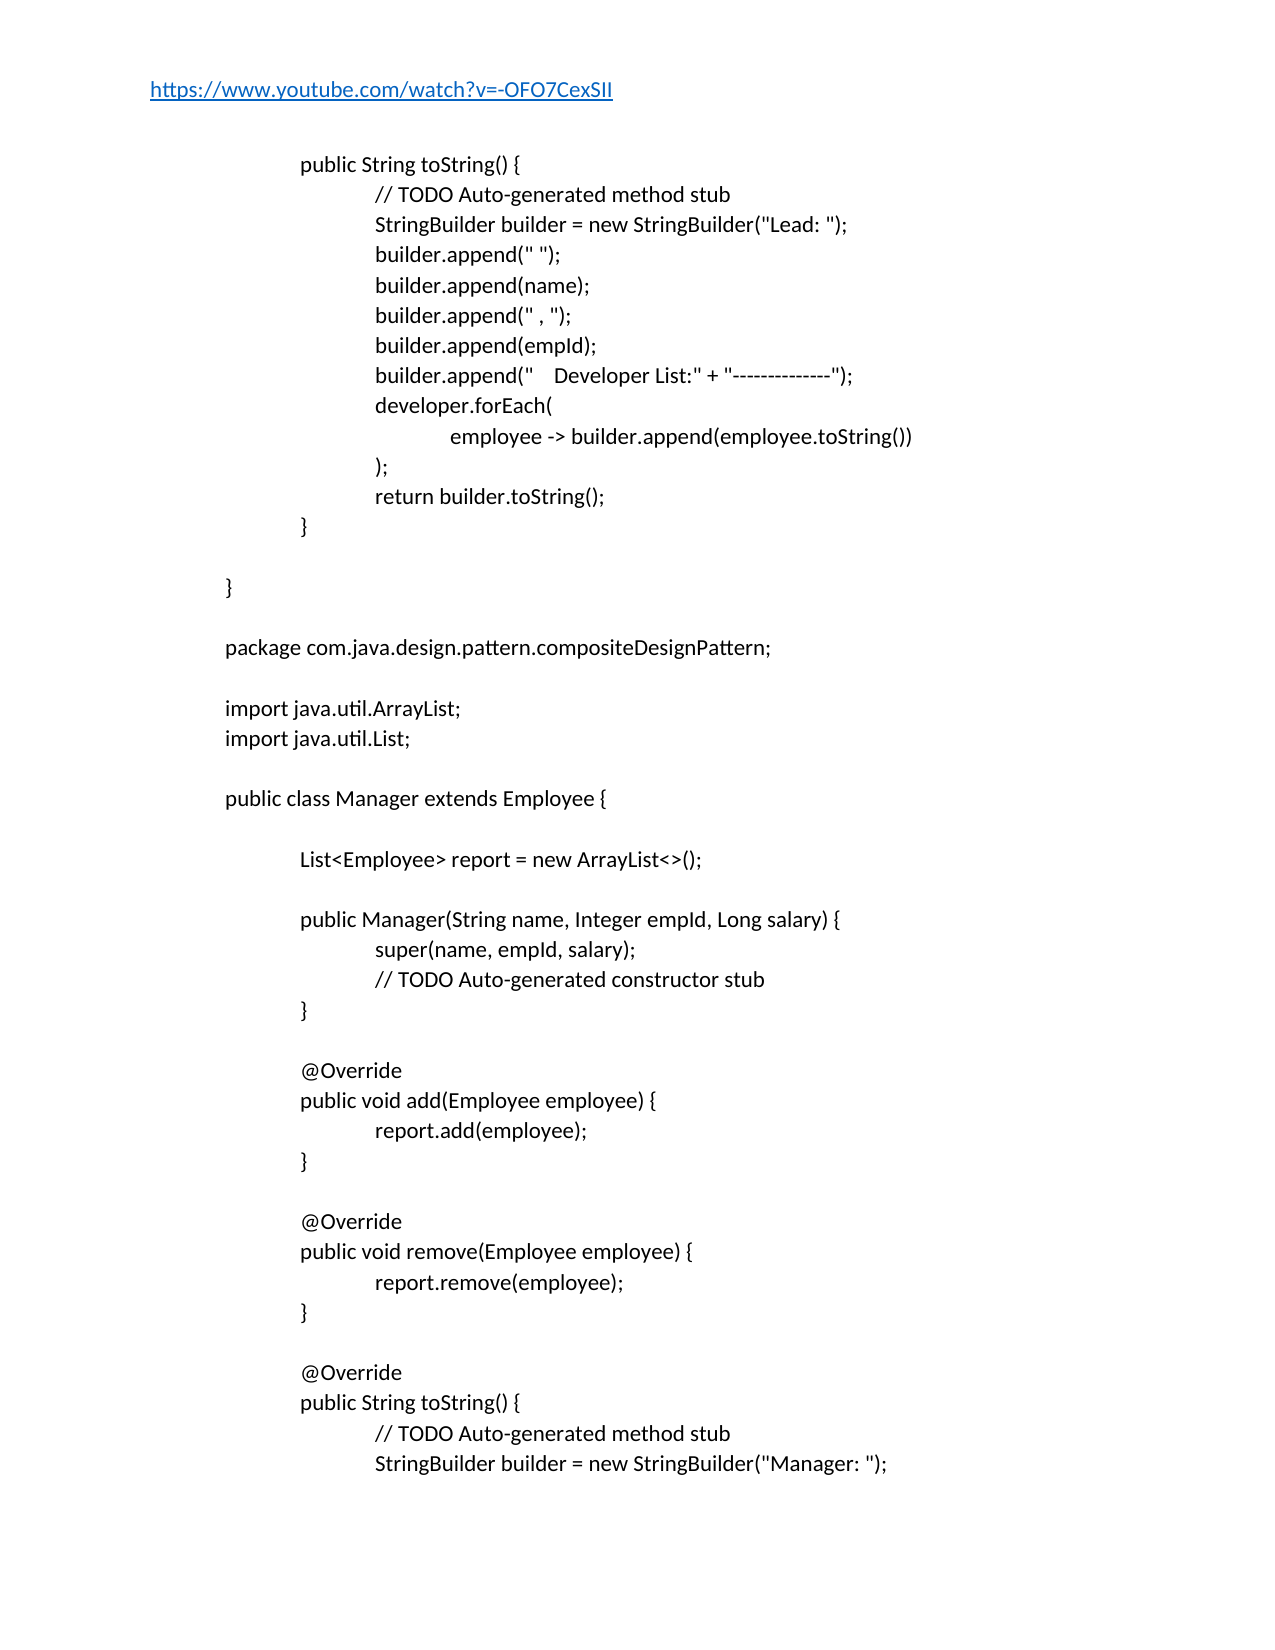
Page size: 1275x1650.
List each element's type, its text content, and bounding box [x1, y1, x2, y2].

list List<Employee> report = new ArrayList<>(); [225, 845, 1125, 873]
list @Override [225, 1358, 1125, 1386]
list public class Manager extends Employee { [225, 784, 1125, 812]
list super(name, empId, salary); [225, 935, 1125, 963]
list StringBuilder builder = new StringBuilder("Lead: "); [225, 210, 1125, 238]
list report.add(employee); [225, 1117, 1125, 1145]
list // TODO Auto-generated constructor stub [225, 966, 1125, 994]
list } [225, 573, 1125, 601]
list builder.append(" , "); [225, 301, 1125, 329]
list builder.append(" Developer List:" + "--------------"); [225, 361, 1125, 389]
list public void remove(Employee employee) { [225, 1237, 1125, 1266]
list report.remove(employee); [225, 1268, 1125, 1296]
list developer.forEach( [225, 392, 1125, 420]
list builder.append(empId); [225, 331, 1125, 359]
list // TODO Auto-generated method stub [225, 180, 1125, 208]
list } [225, 1147, 1125, 1175]
list return builder.toString(); [225, 482, 1125, 510]
list builder.append(name); [225, 271, 1125, 299]
list builder.append(" "); [225, 241, 1125, 269]
list StringBuilder builder = new StringBuilder("Manager: "); [225, 1449, 1125, 1477]
list employee -> builder.append(employee.toString()) [225, 422, 1125, 450]
list @Override [225, 1056, 1125, 1084]
list } [225, 996, 1125, 1024]
list ); [225, 452, 1125, 480]
list public String toString() { [225, 1388, 1125, 1417]
list } [225, 512, 1125, 541]
list import java.util.List; [225, 724, 1125, 752]
list public Manager(String name, Integer empId, Long salary) { [225, 905, 1125, 933]
list // TODO Auto-generated method stub [225, 1419, 1125, 1447]
list import java.util.ArrayList; [225, 694, 1125, 722]
list } [225, 1298, 1125, 1326]
list package com.java.design.pattern.compositeDesignPattern; [225, 633, 1125, 661]
list public String toString() { [225, 150, 1125, 178]
list @Override [225, 1207, 1125, 1235]
list public void add(Employee employee) { [225, 1086, 1125, 1114]
